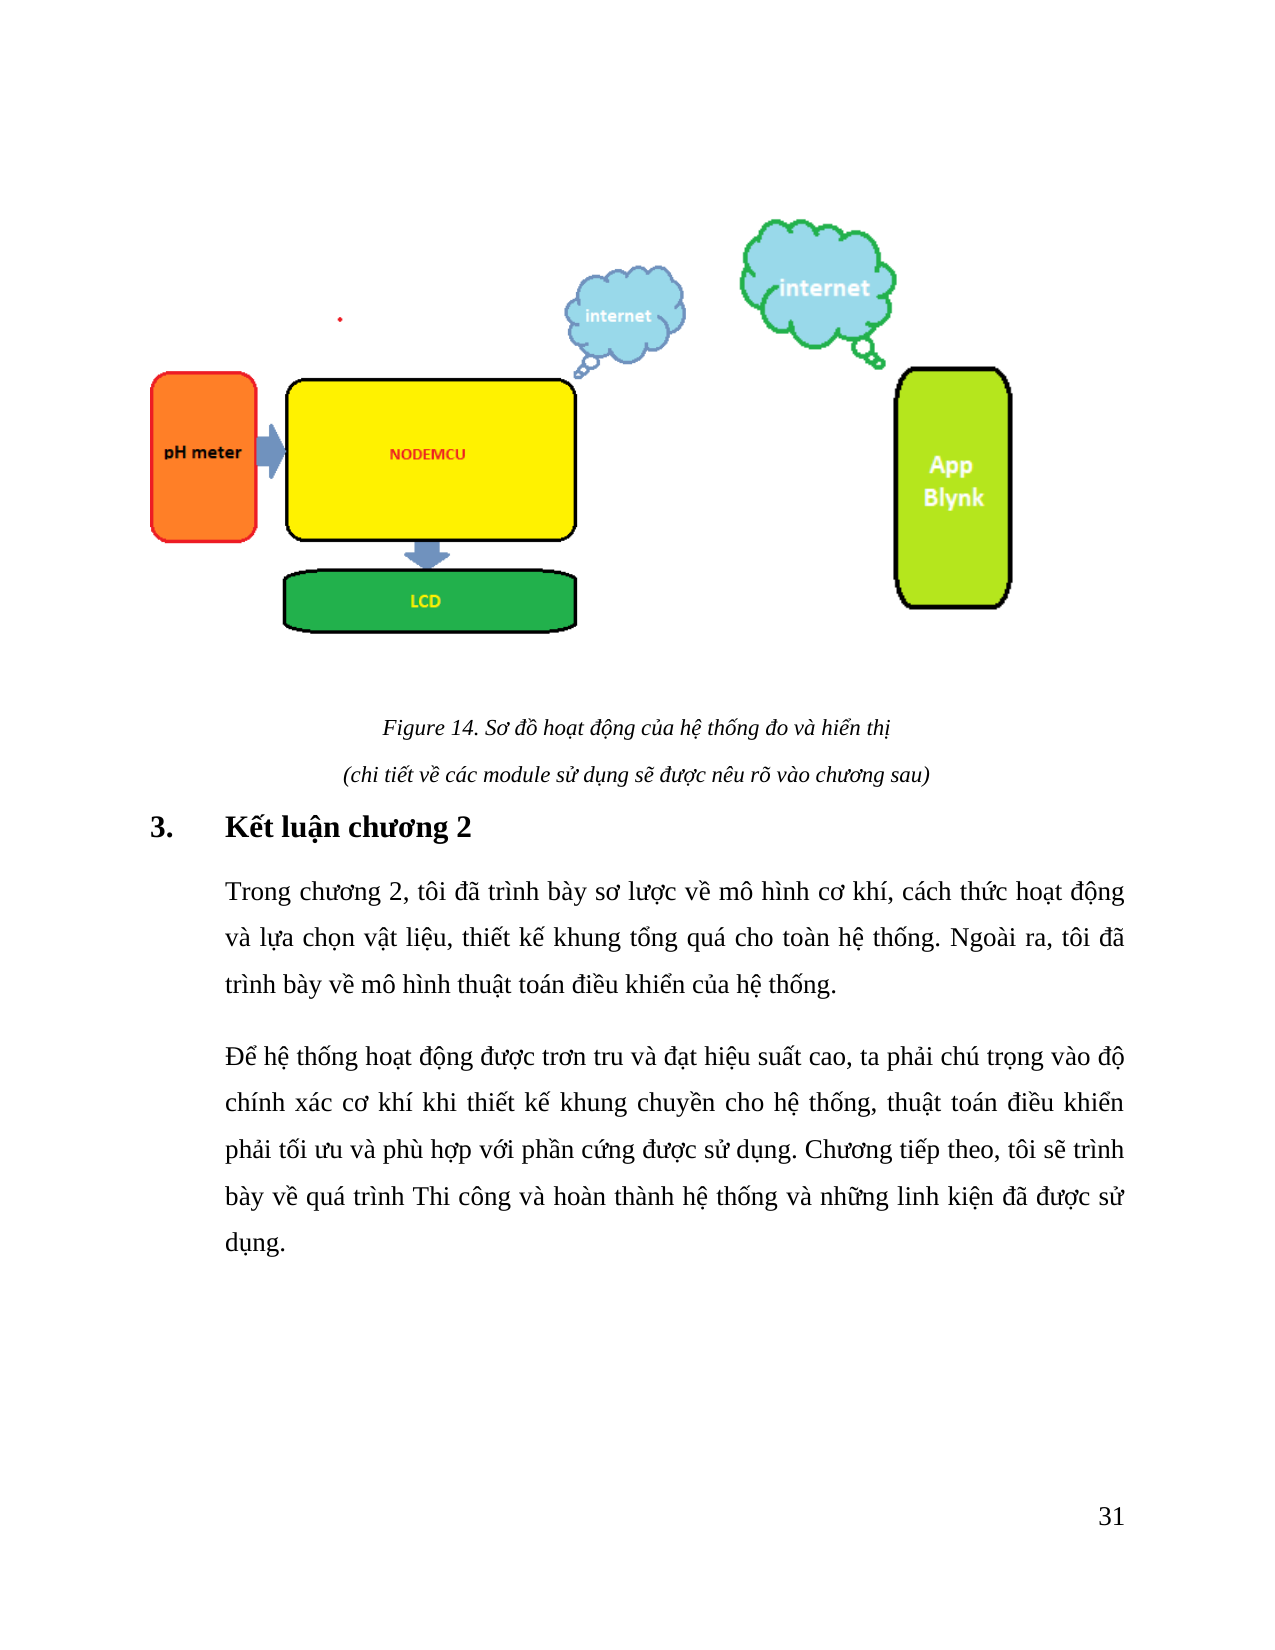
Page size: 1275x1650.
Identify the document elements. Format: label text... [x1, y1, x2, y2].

picture [150, 150, 1052, 674]
text Để hệ thống hoạt động được trơn tru và đạt hiệu suất cao, ta phải chú trọng vào độ chính xác cơ khí khi thiết kế khung chuyền cho hệ thống, thuật toán điều khiển phải tối ưu và phù hợp với phần cứng được sử dụng. Chương tiếp theo, tôi sẽ trình bày về quá trình Thi công và hoàn thành hệ thống và những linh kiện đã được sử dụng. [225, 1040, 1125, 1258]
subtitle 3. Kết luận chương 2 [150, 808, 1125, 844]
text (chi tiết về các module sử dụng sẽ được nêu rõ vào chương sau) [150, 761, 1125, 788]
text Figure 14. Sơ đồ hoạt động của hệ thống đo và hiển thị [150, 714, 1125, 740]
text Trong chương 2, tôi đã trình bày sơ lược về mô hình cơ khí, cách thức hoạt động và lựa chọn vật liệu, thiết kế khung tổng quá cho toàn hệ thống. Ngoài ra, tôi đã trình bày về mô hình thuật toán điều khiển của hệ thống. [225, 875, 1125, 999]
